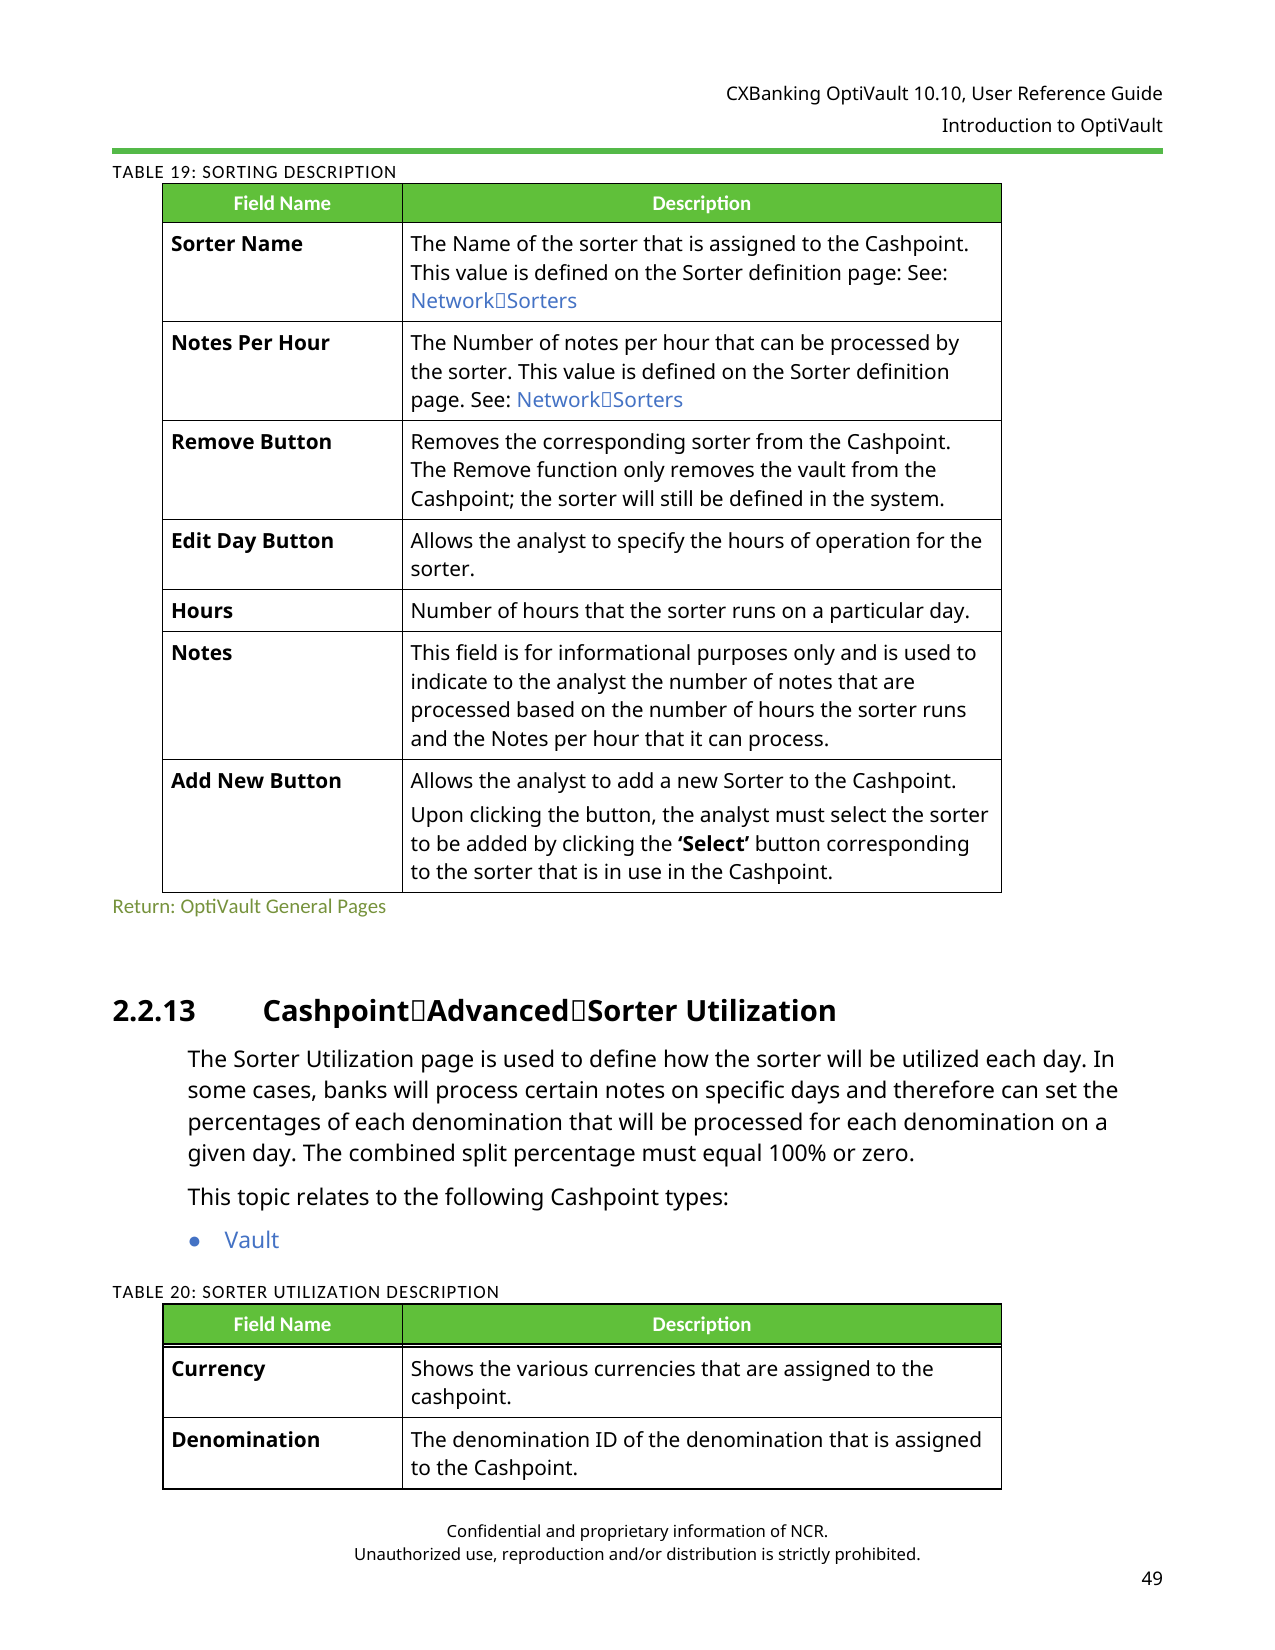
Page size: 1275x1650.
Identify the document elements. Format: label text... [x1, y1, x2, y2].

table_cell The denomination ID of the denomination that is assigned to the Cashpoint. [403, 1418, 1001, 1488]
table_cell Allows the analyst to specify the hours of operation for the sorter. [403, 520, 1001, 589]
table_header Description [403, 184, 1001, 222]
table_cell Notes [163, 632, 402, 758]
table_cell The Name of the sorter that is assigned to the Cashpoint. This value is defined on the Sorter definition page: See: NetworkSorters [403, 223, 1001, 321]
table_cell Allows the analyst to add a new Sorter to the Cashpoint. Upon clicking the button, the analyst must select the sorter to be added by clicking the ‘Select’ button corresponding to the sorter that is in use in the Cashpoint. [403, 760, 1001, 892]
table_cell Number of hours that the sorter runs on a particular day. [403, 590, 1001, 631]
text Table 20: Sorter Utilization Description [112, 1280, 1163, 1303]
table_header Field Name [163, 184, 402, 222]
table_cell This field is for informational purposes only and is used to indicate to the analyst the number of notes that are processed based on the number of hours the sorter runs and the Notes per hour that it can process. [403, 632, 1001, 758]
table_cell Currency [164, 1348, 402, 1417]
table_cell Notes Per Hour [163, 322, 402, 420]
table_cell The Number of notes per hour that can be processed by the sorter. This value is defined on the Sorter definition page. See: NetworkSorters [403, 322, 1001, 420]
table_cell Remove Button [163, 421, 402, 519]
text Return: OptiVault General Pages [112, 893, 1163, 918]
subtitle CashpointAdvancedSorter Utilization [112, 991, 1163, 1030]
table_cell Add New Button [163, 760, 402, 892]
text The Sorter Utilization page is used to define how the sorter will be utilized each day. In some cases, banks will process certain notes on specific days and therefore can set the percentages of each denomination that will be processed for each denomination on a given day. The combined split percentage must equal 100% or zero. [187, 1043, 1163, 1168]
text Table 19: Sorting Description [112, 160, 1163, 183]
table_header Description [403, 1305, 1001, 1343]
table_cell Denomination [164, 1418, 402, 1488]
table_cell Edit Day Button [163, 520, 402, 589]
table_cell Shows the various currencies that are assigned to the cashpoint. [403, 1348, 1001, 1417]
table_header Field Name [164, 1305, 402, 1343]
list Vault [187, 1224, 1163, 1255]
table_cell Hours [163, 590, 402, 631]
table_cell Removes the corresponding sorter from the Cashpoint. The Remove function only removes the vault from the Cashpoint; the sorter will still be defined in the system. [403, 421, 1001, 519]
text This topic relates to the following Cashpoint types: [187, 1180, 1163, 1212]
table_cell Sorter Name [163, 223, 402, 321]
